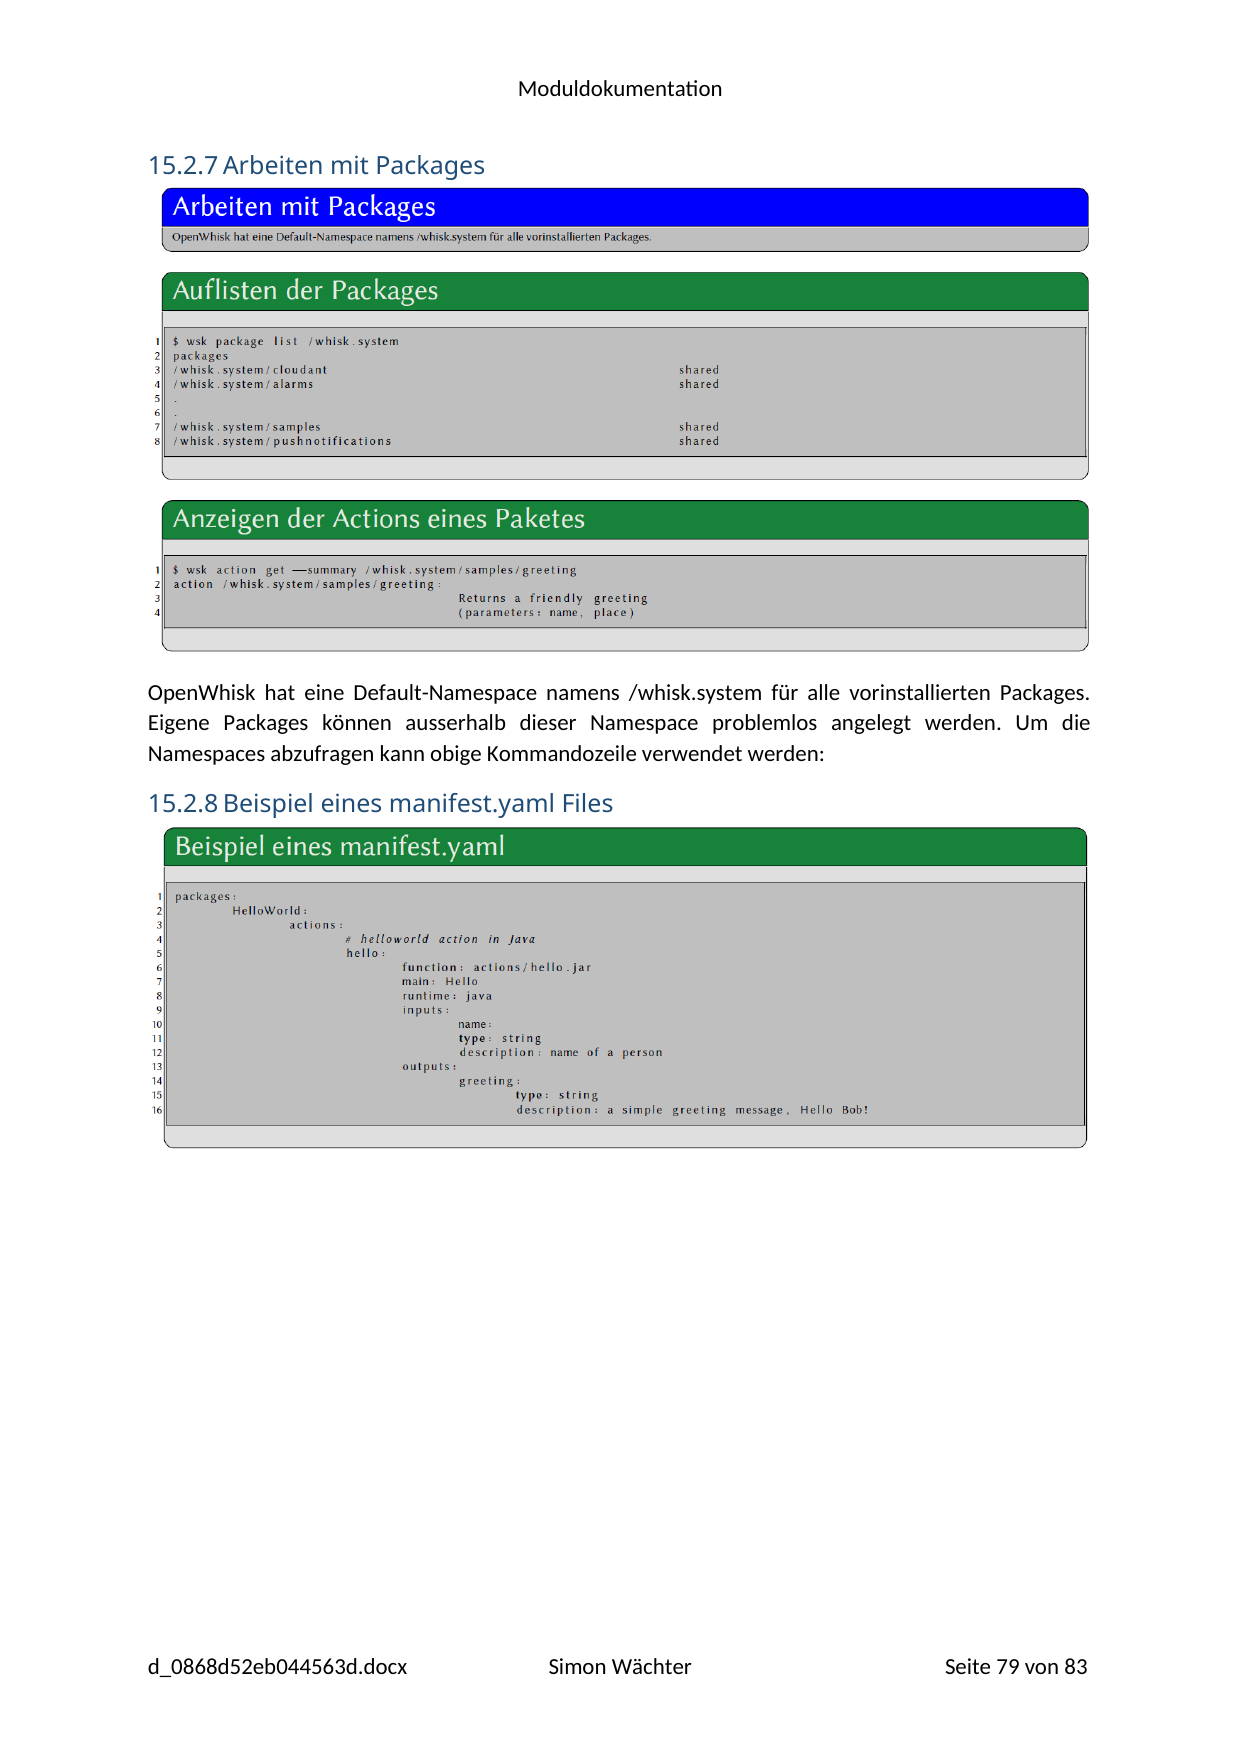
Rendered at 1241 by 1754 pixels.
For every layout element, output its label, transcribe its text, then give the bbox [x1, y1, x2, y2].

subtitle Arbeiten mit Packages [148, 148, 1093, 182]
subtitle Beispiel eines manifest.yaml Files [148, 786, 1093, 819]
text OpenWhisk hat eine Default-Namespace namens /whisk.system für alle vorinstallierten Packages. Eigene Packages können ausserhalb dieser Namespace problemlos angelegt werden. Um die Namespaces abzufragen kann obige Kommandozeile verwendet werden: [148, 678, 1093, 767]
picture [147, 822, 1093, 1157]
picture [147, 184, 1093, 660]
